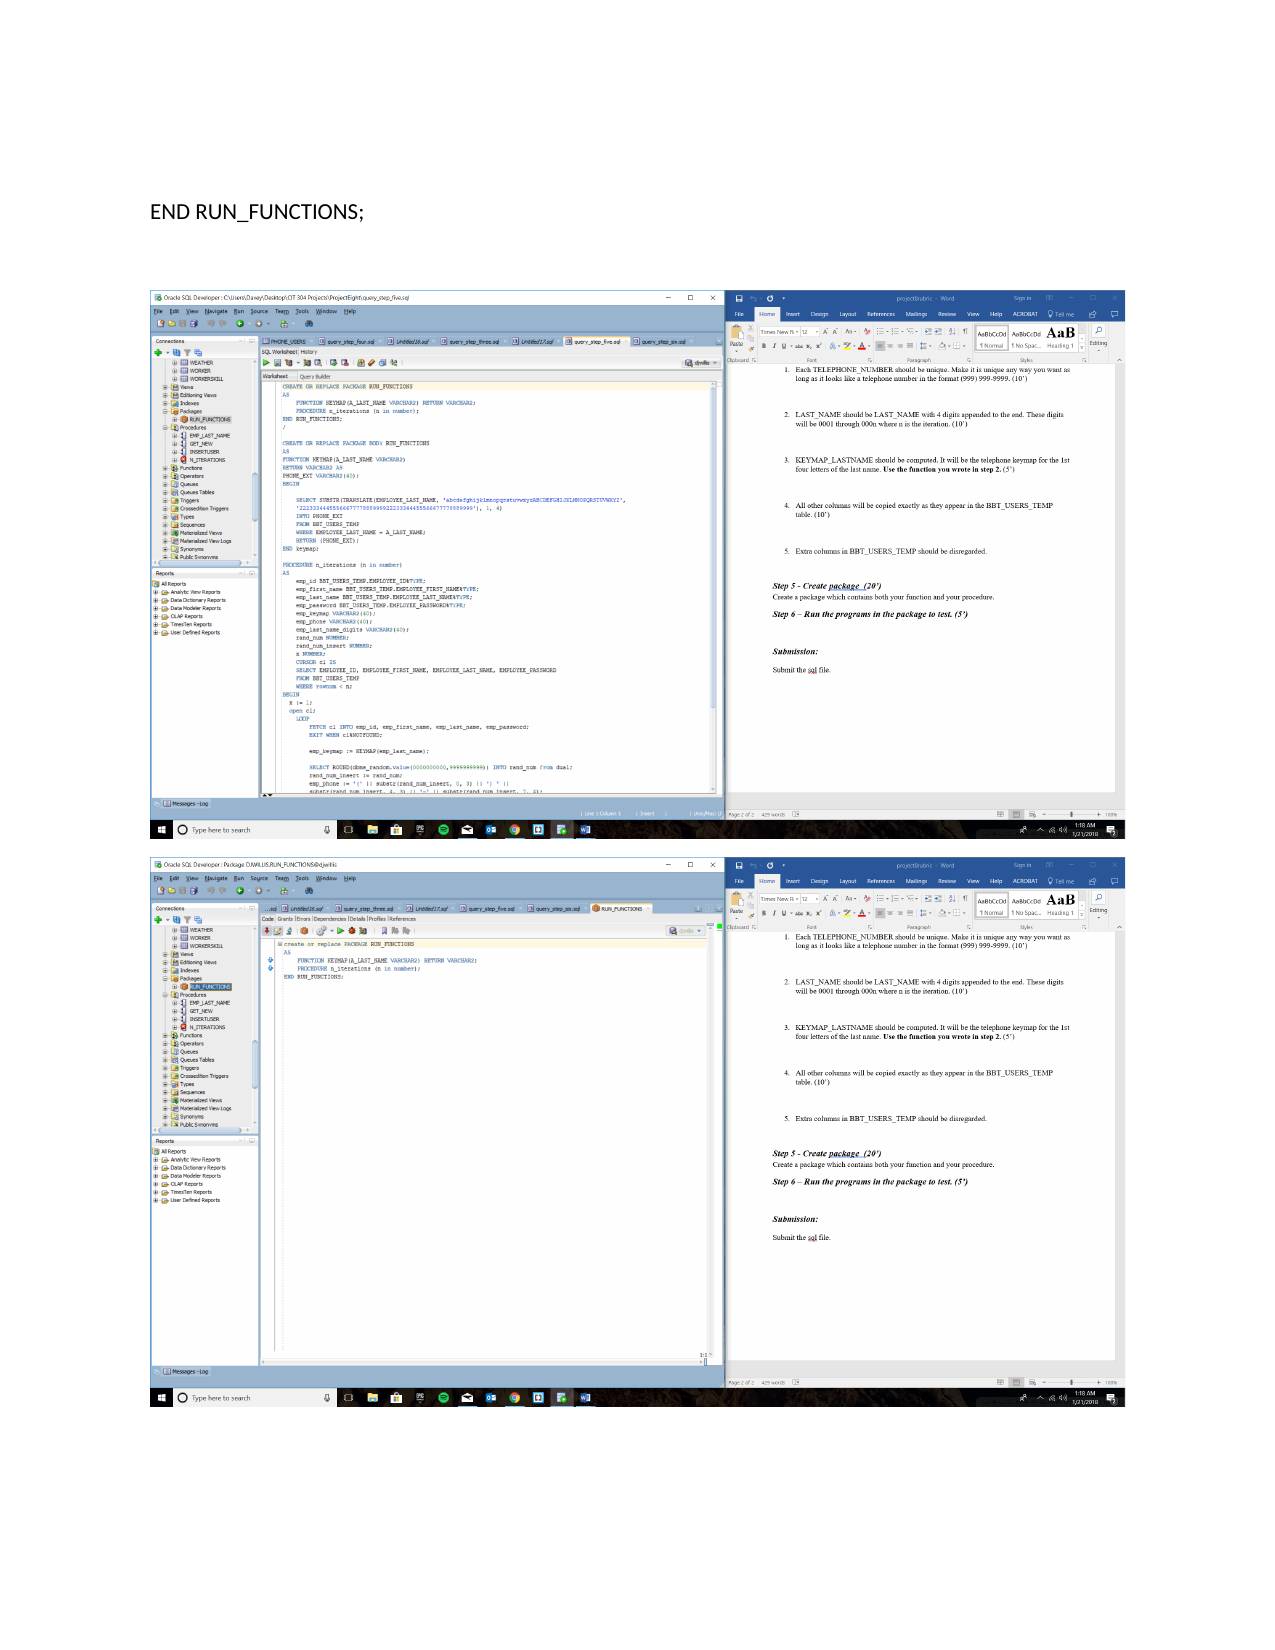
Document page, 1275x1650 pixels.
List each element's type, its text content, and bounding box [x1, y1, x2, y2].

picture [150, 857, 1125, 1407]
picture [150, 290, 1125, 839]
text END RUN_FUNCTIONS; [150, 197, 1125, 225]
